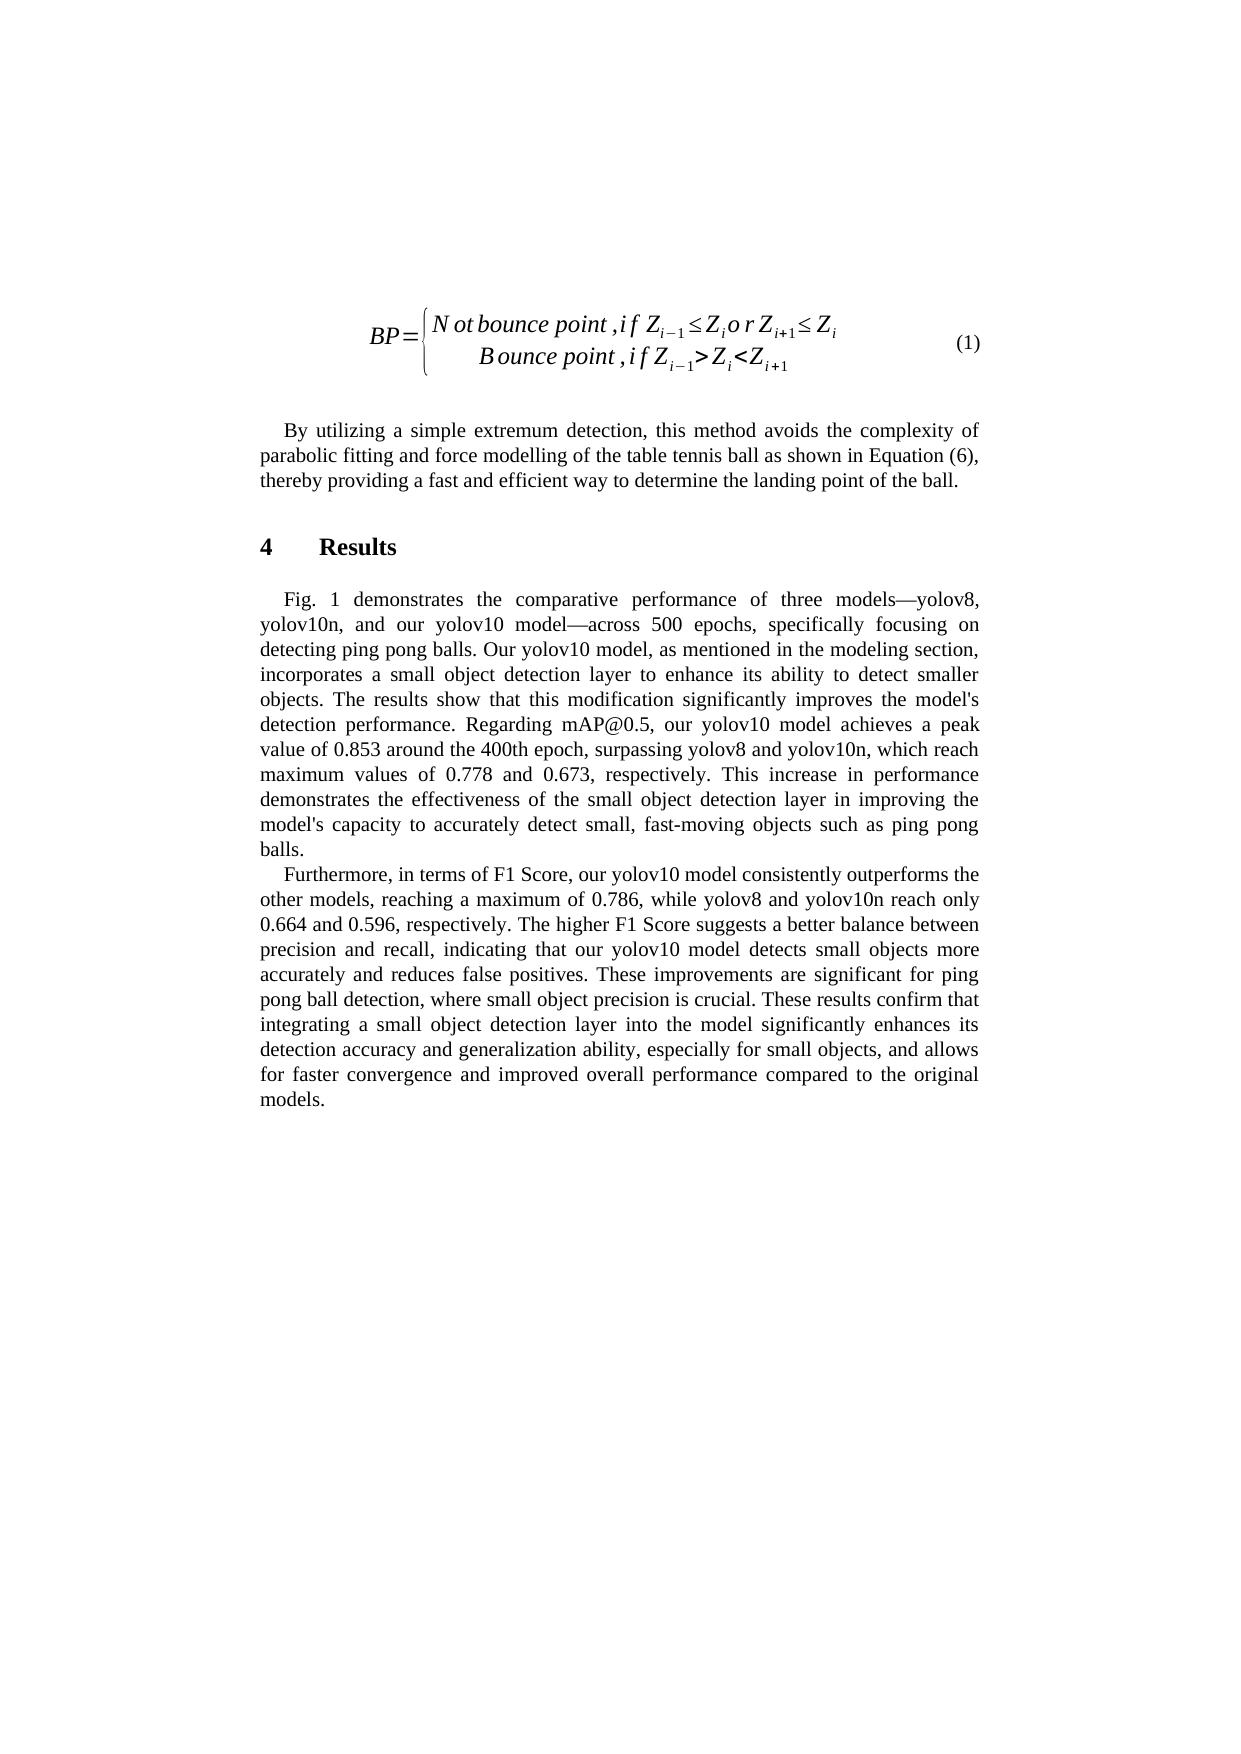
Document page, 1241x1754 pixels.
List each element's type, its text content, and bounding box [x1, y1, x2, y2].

text Furthermore, in terms of F1 Score, our yolov10 model consistently outperforms the other models, reaching a maximum of 0.786, while yolov8 and yolov10n reach only 0.664 and 0.596, respectively. The higher F1 Score suggests a better balance between precision and recall, indicating that our yolov10 model detects small objects more accurately and reduces false positives. These improvements are significant for ping pong ball detection, where small object precision is crucial. These results confirm that integrating a small object detection layer into the model significantly enhances its detection accuracy and generalization ability, especially for small objects, and allows for faster convergence and improved overall performance compared to the original models. [260, 861, 980, 1111]
text (6) [260, 307, 980, 378]
text Fig. 5 demonstrates the comparative performance of three models—yolov8, yolov10n, and our yolov10 model—across 500 epochs, specifically focusing on detecting ping pong balls. Our yolov10 model, as mentioned in the modeling section, incorporates a small object detection layer to enhance its ability to detect smaller objects. The results show that this modification significantly improves the model's detection performance. Regarding mAP@0.5, our yolov10 model achieves a peak value of 0.853 around the 400th epoch, surpassing yolov8 and yolov10n, which reach maximum values of 0.778 and 0.673, respectively. This increase in performance demonstrates the effectiveness of the small object detection layer in improving the model's capacity to accurately detect small, fast-moving objects such as ping pong balls. [260, 586, 980, 861]
text By utilizing a simple extremum detection, this method avoids the complexity of parabolic fitting and force modelling of the table tennis ball as shown in Equation (6), thereby providing a fast and efficient way to determine the landing point of the ball. [260, 417, 980, 492]
subtitle Results [260, 529, 980, 561]
